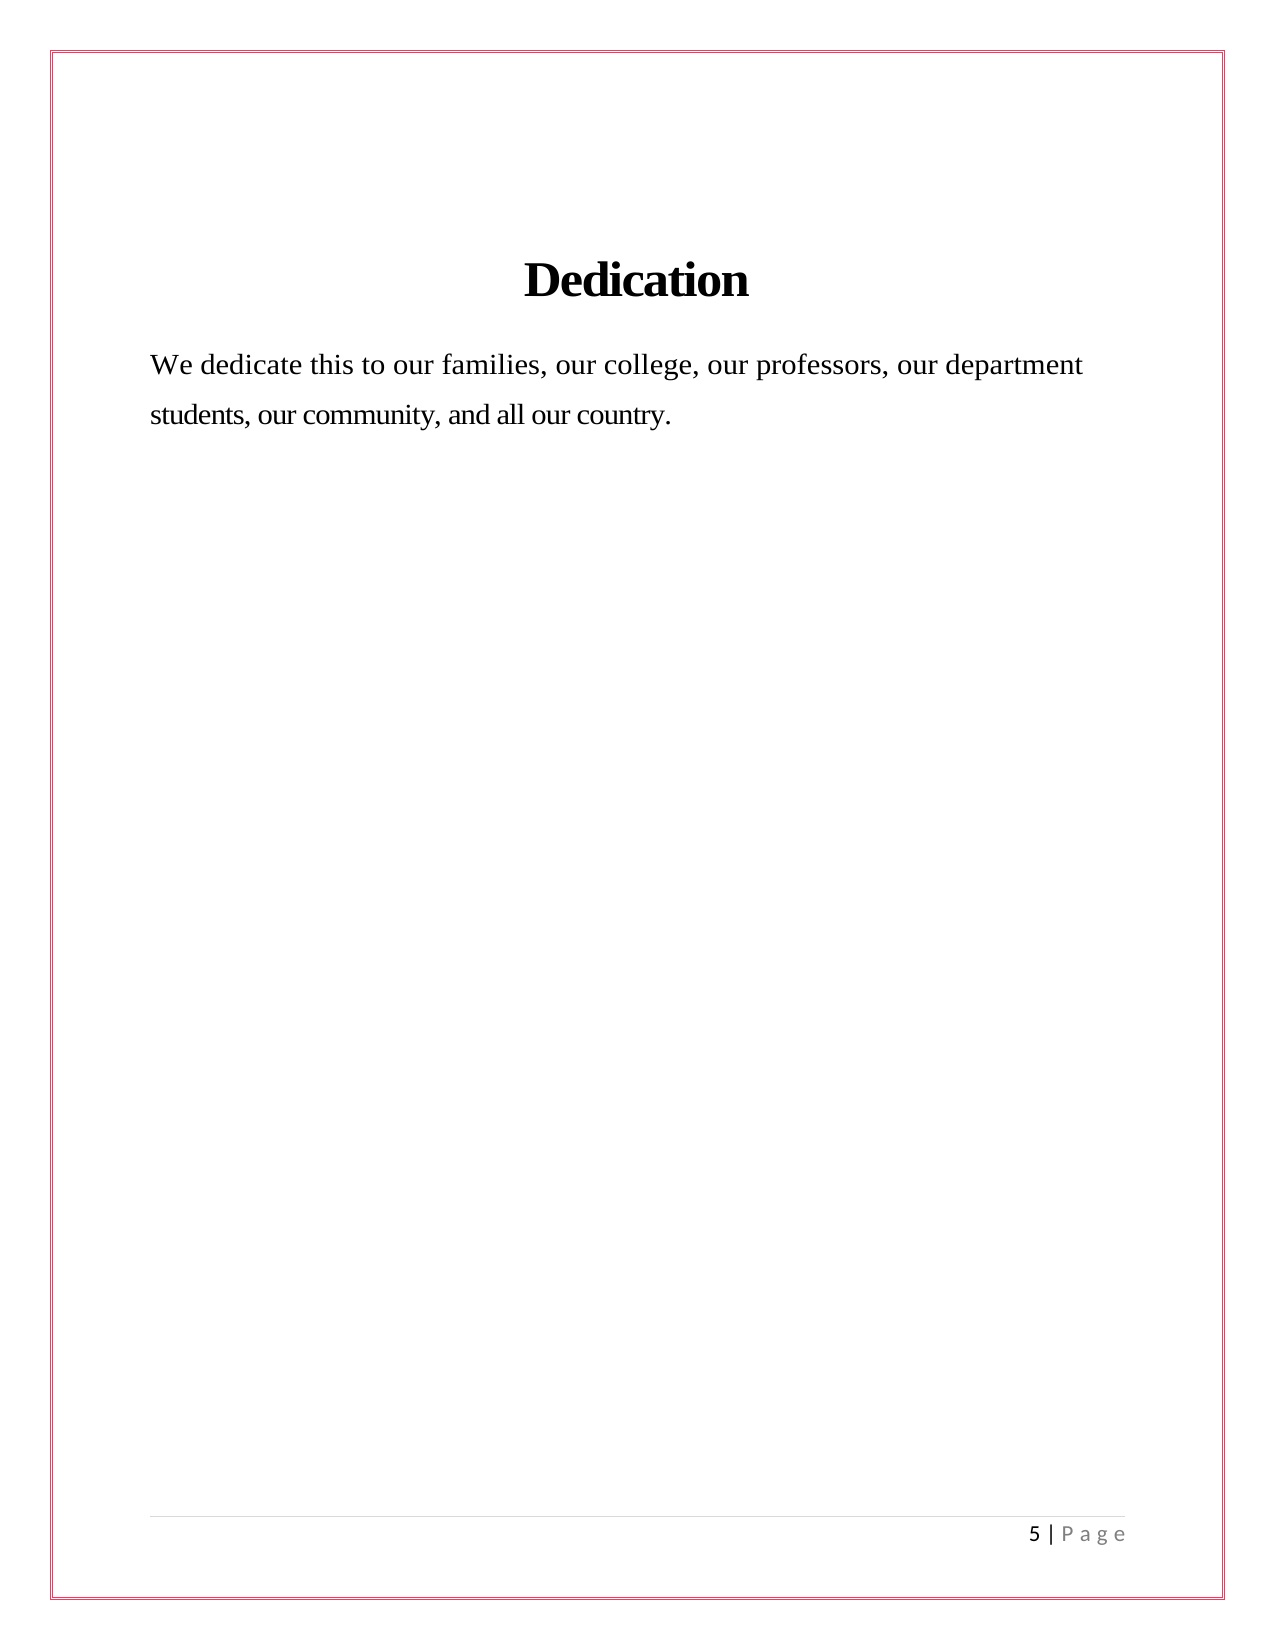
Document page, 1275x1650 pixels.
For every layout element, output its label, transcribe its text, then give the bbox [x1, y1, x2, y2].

text Dedication [150, 259, 1125, 306]
text We dedicate this to our families, our college, our professors, our department students, our community, and all our country. [150, 347, 1125, 431]
